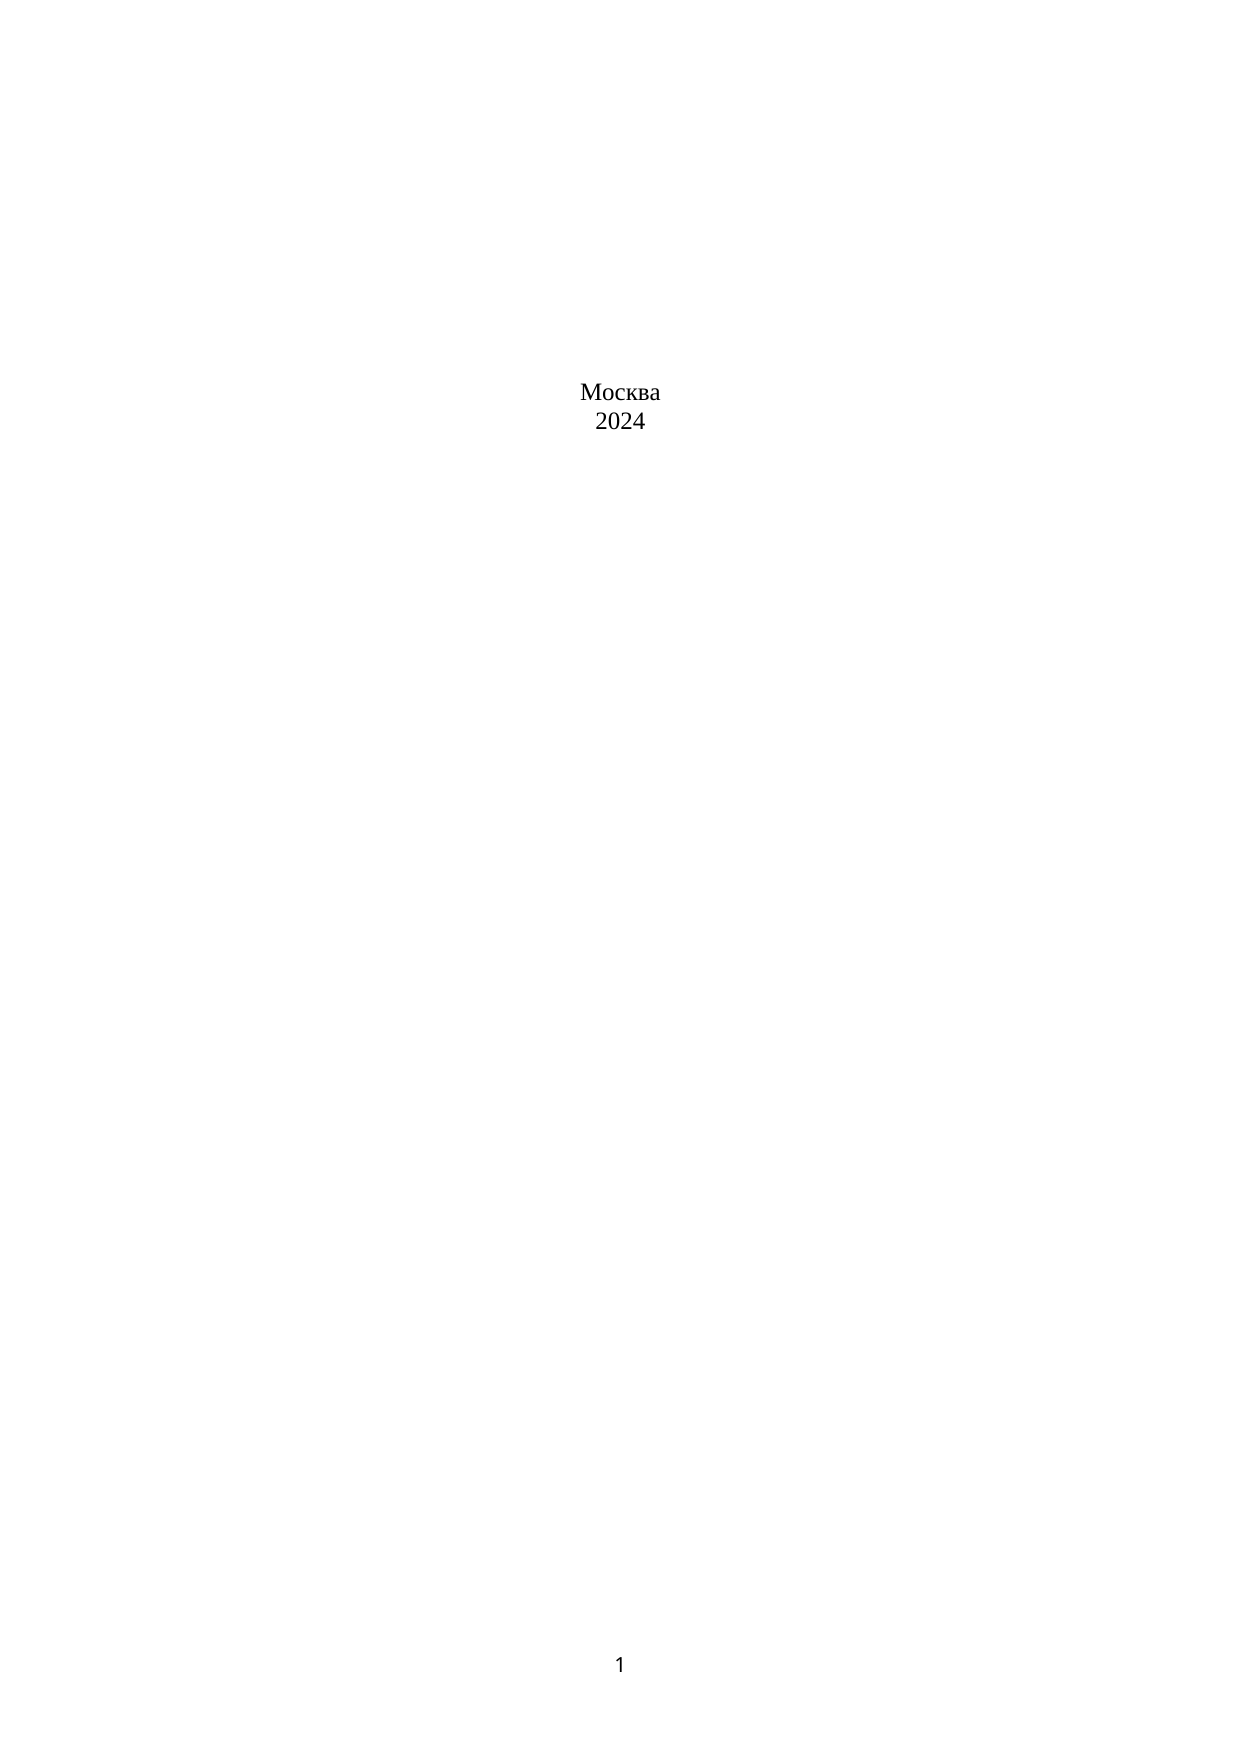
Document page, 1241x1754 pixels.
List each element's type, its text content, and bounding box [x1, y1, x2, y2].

text 2024 [112, 406, 1128, 435]
text Москва [112, 377, 1128, 406]
